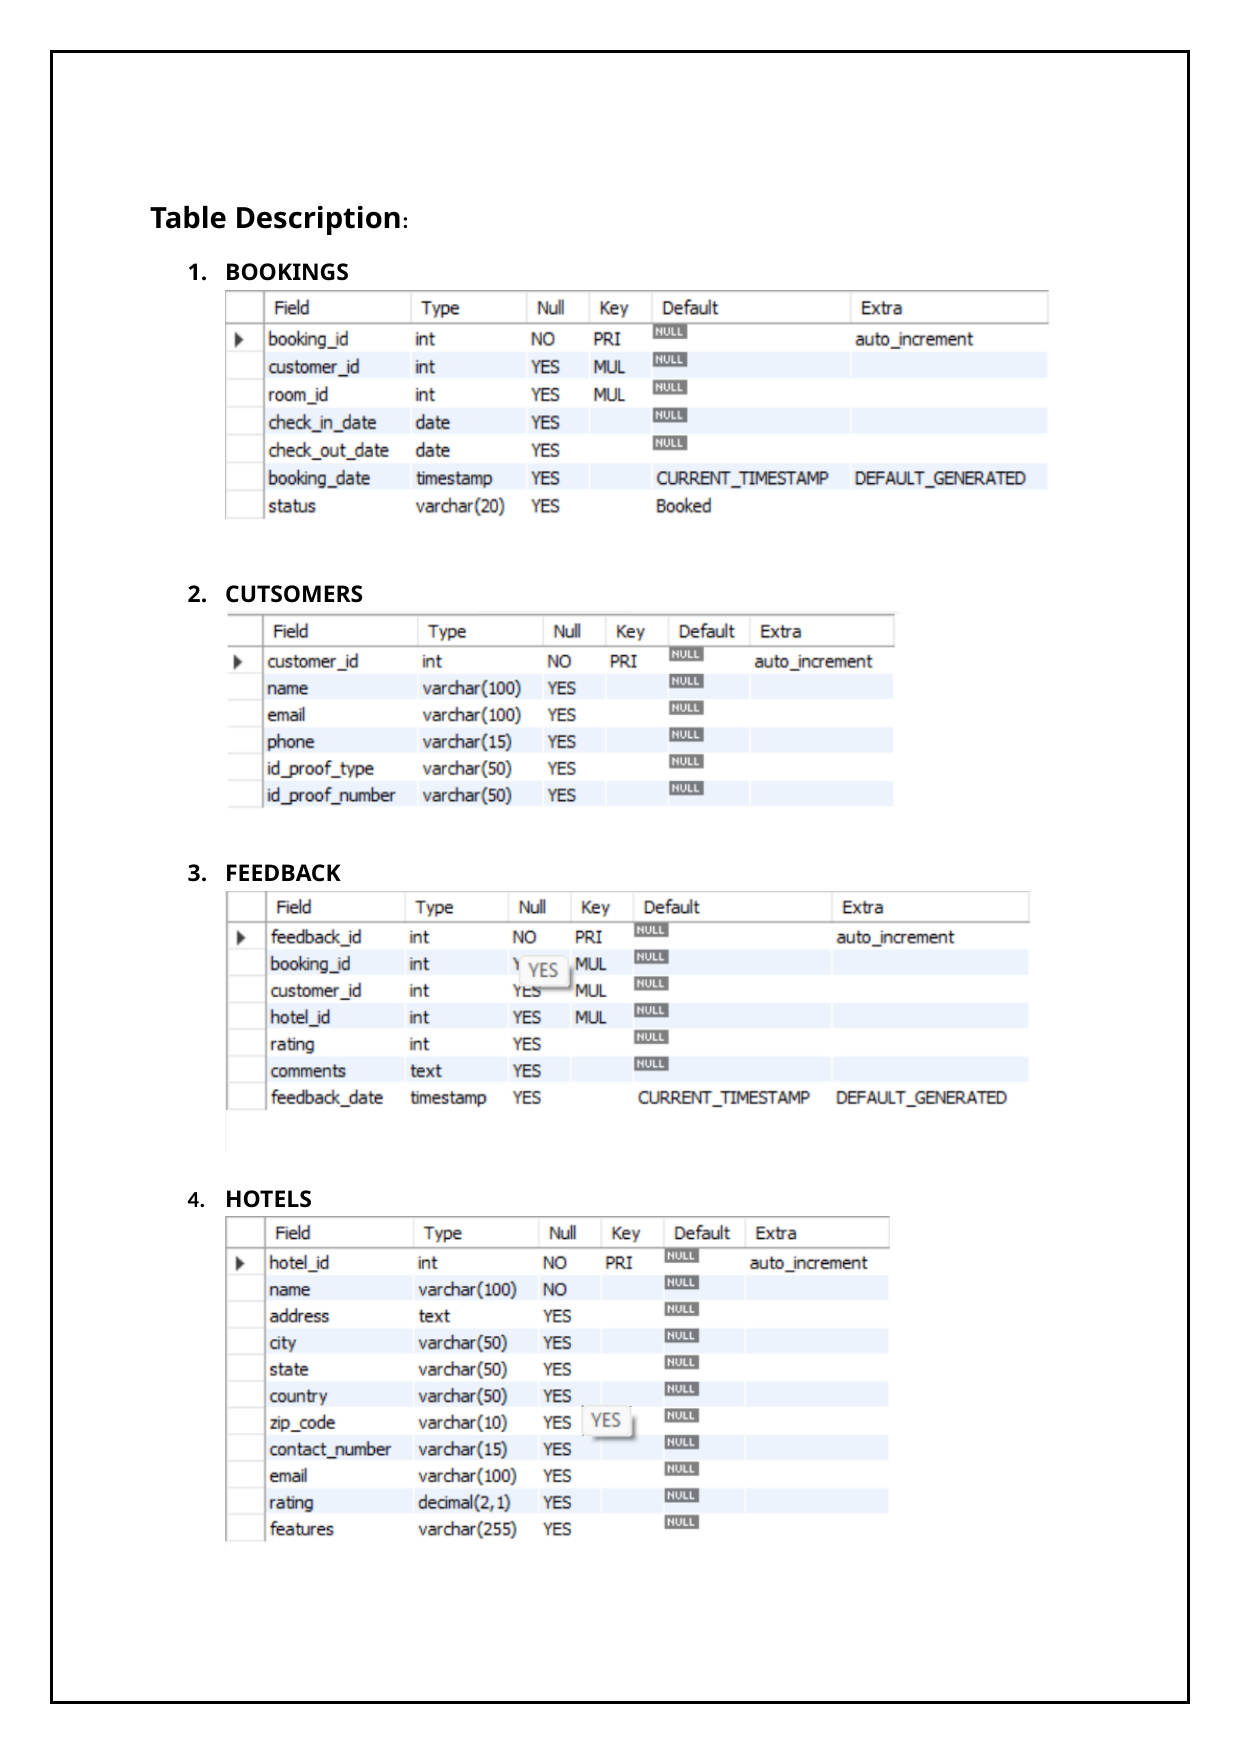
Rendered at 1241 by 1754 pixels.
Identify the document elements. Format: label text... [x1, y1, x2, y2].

list HOTELS [187, 1183, 1090, 1214]
picture [225, 891, 1048, 1151]
list CUTSOMERS [187, 578, 1090, 609]
list BOOKINGS [187, 256, 1090, 288]
text Table Description: [150, 197, 1090, 237]
list FEEDBACK [187, 857, 1090, 888]
picture [225, 290, 1058, 543]
picture [225, 1216, 892, 1551]
picture [227, 611, 900, 822]
